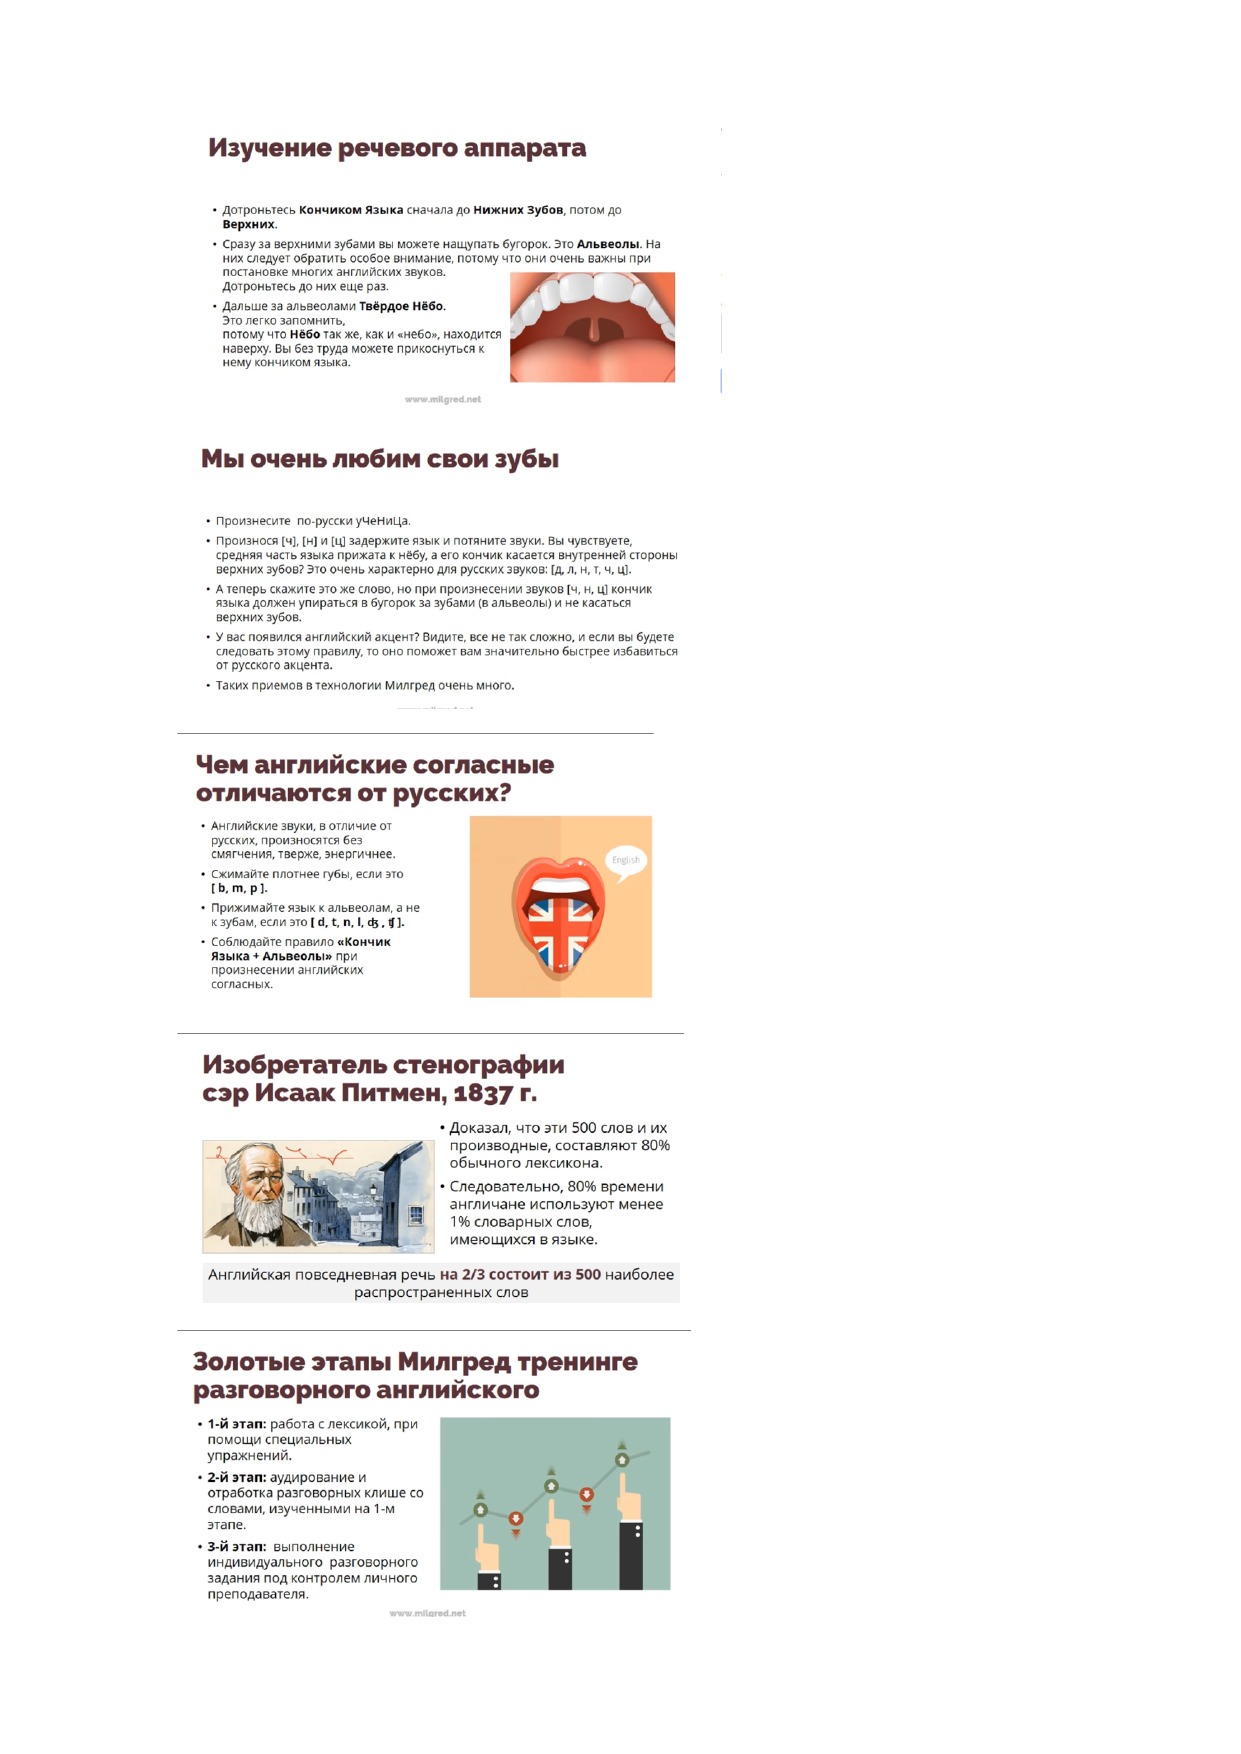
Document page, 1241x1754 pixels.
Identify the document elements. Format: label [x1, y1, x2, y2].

picture [177, 733, 654, 1008]
picture [177, 431, 698, 709]
picture [177, 118, 722, 407]
picture [177, 1033, 685, 1303]
picture [177, 1328, 696, 1617]
